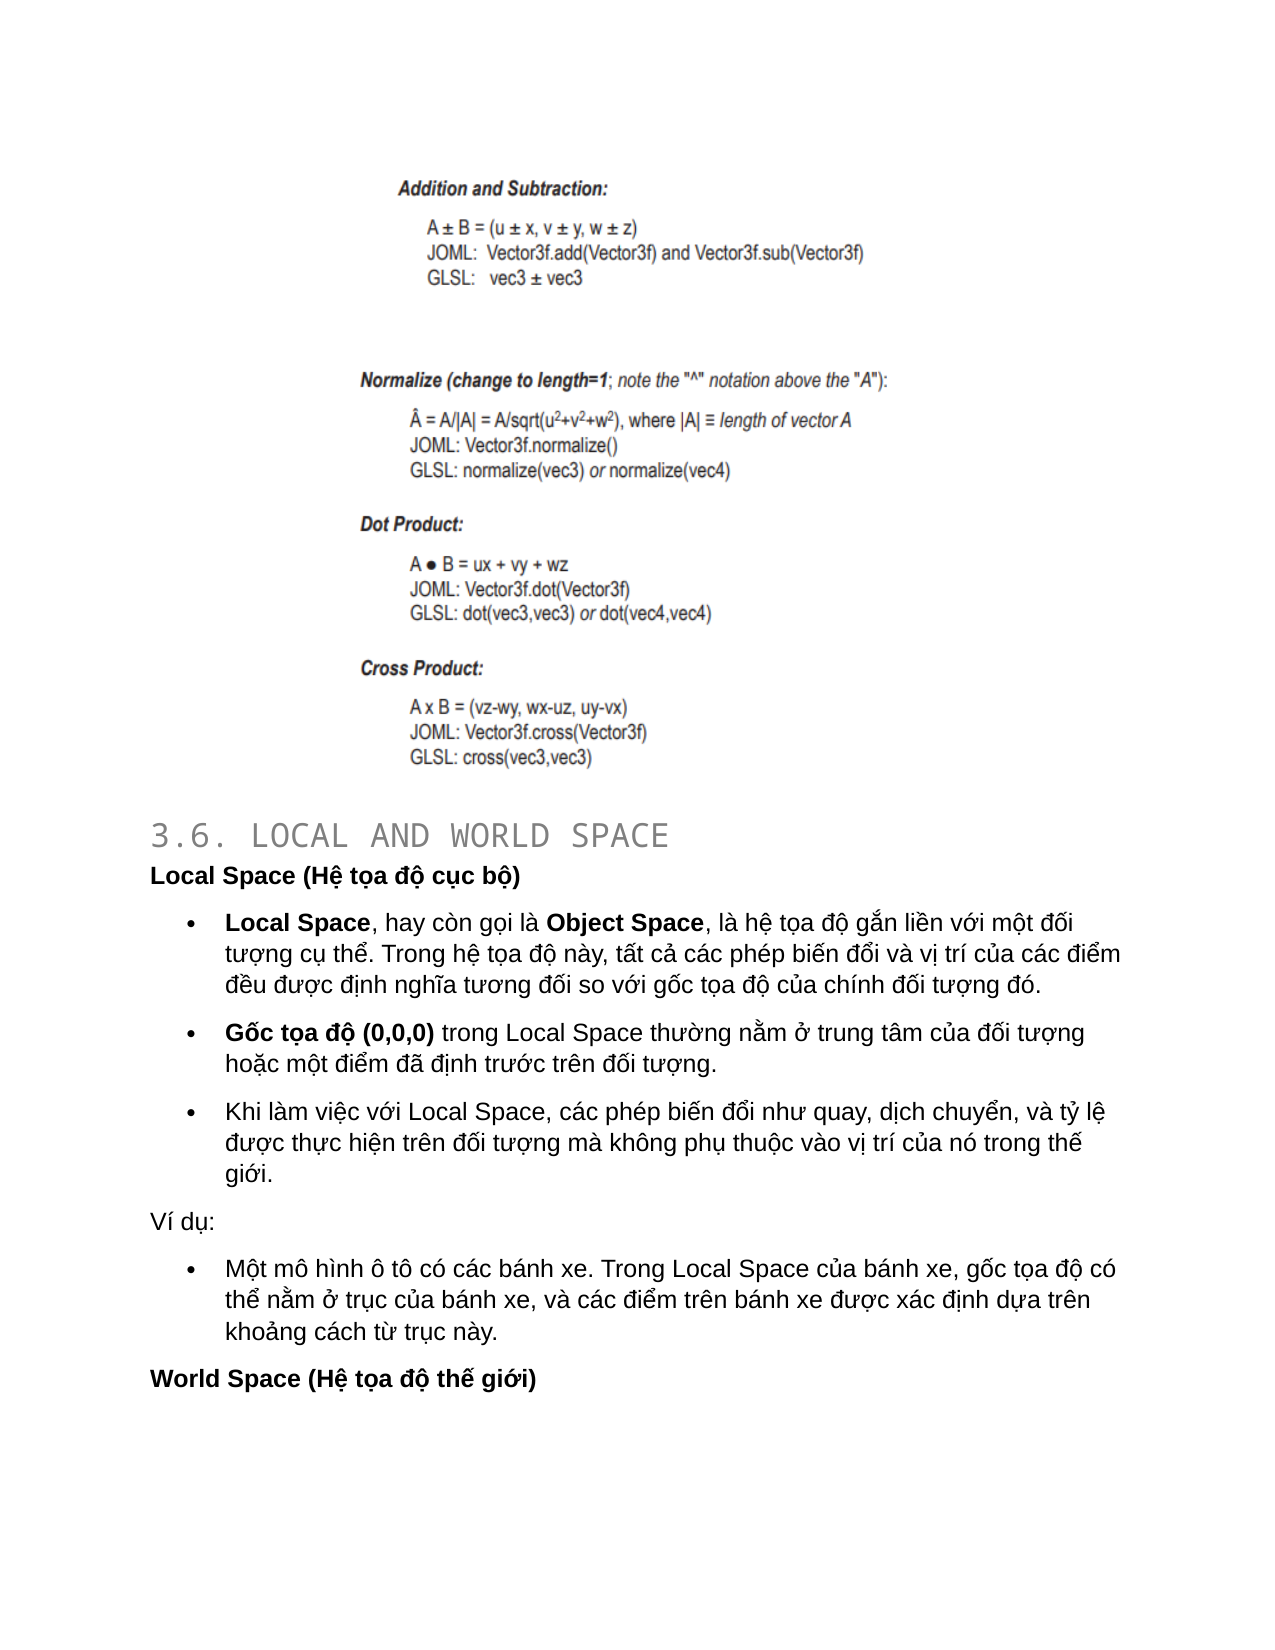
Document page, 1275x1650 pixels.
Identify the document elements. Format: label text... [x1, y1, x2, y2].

list Một mô hình ô tô có các bánh xe. Trong Local Space của bánh xe, gốc tọa độ có thể nằm ở trục của bánh xe, và các điểm trên bánh xe được xác định dựa trên khoảng cách từ trục này. [187, 1254, 1125, 1345]
text Local Space (Hệ tọa độ cục bộ) [150, 861, 1125, 889]
text World Space (Hệ tọa độ thế giới) [150, 1364, 1125, 1393]
picture [343, 342, 932, 793]
list Khi làm việc với Local Space, các phép biến đổi như quay, dịch chuyển, và tỷ lệ được thực hiện trên đối tượng mà không phụ thuộc vào vị trí của nó trong thế giới. [187, 1097, 1125, 1188]
subtitle 3.6. LOCAL AND WORLD SPACE [150, 812, 1125, 857]
list Gốc tọa độ (0,0,0) trong Local Space thường nằm ở trung tâm của đối tượng hoặc một điểm đã định trước trên đối tượng. [187, 1018, 1125, 1078]
picture [386, 150, 889, 324]
text Ví dụ: [150, 1207, 1125, 1236]
list Local Space, hay còn gọi là Object Space, là hệ tọa độ gắn liền với một đối tượng cụ thể. Trong hệ tọa độ này, tất cả các phép biến đổi và vị trí của các điểm đều được định nghĩa tương đối so với gốc tọa độ của chính đối tượng đó. [187, 908, 1125, 999]
